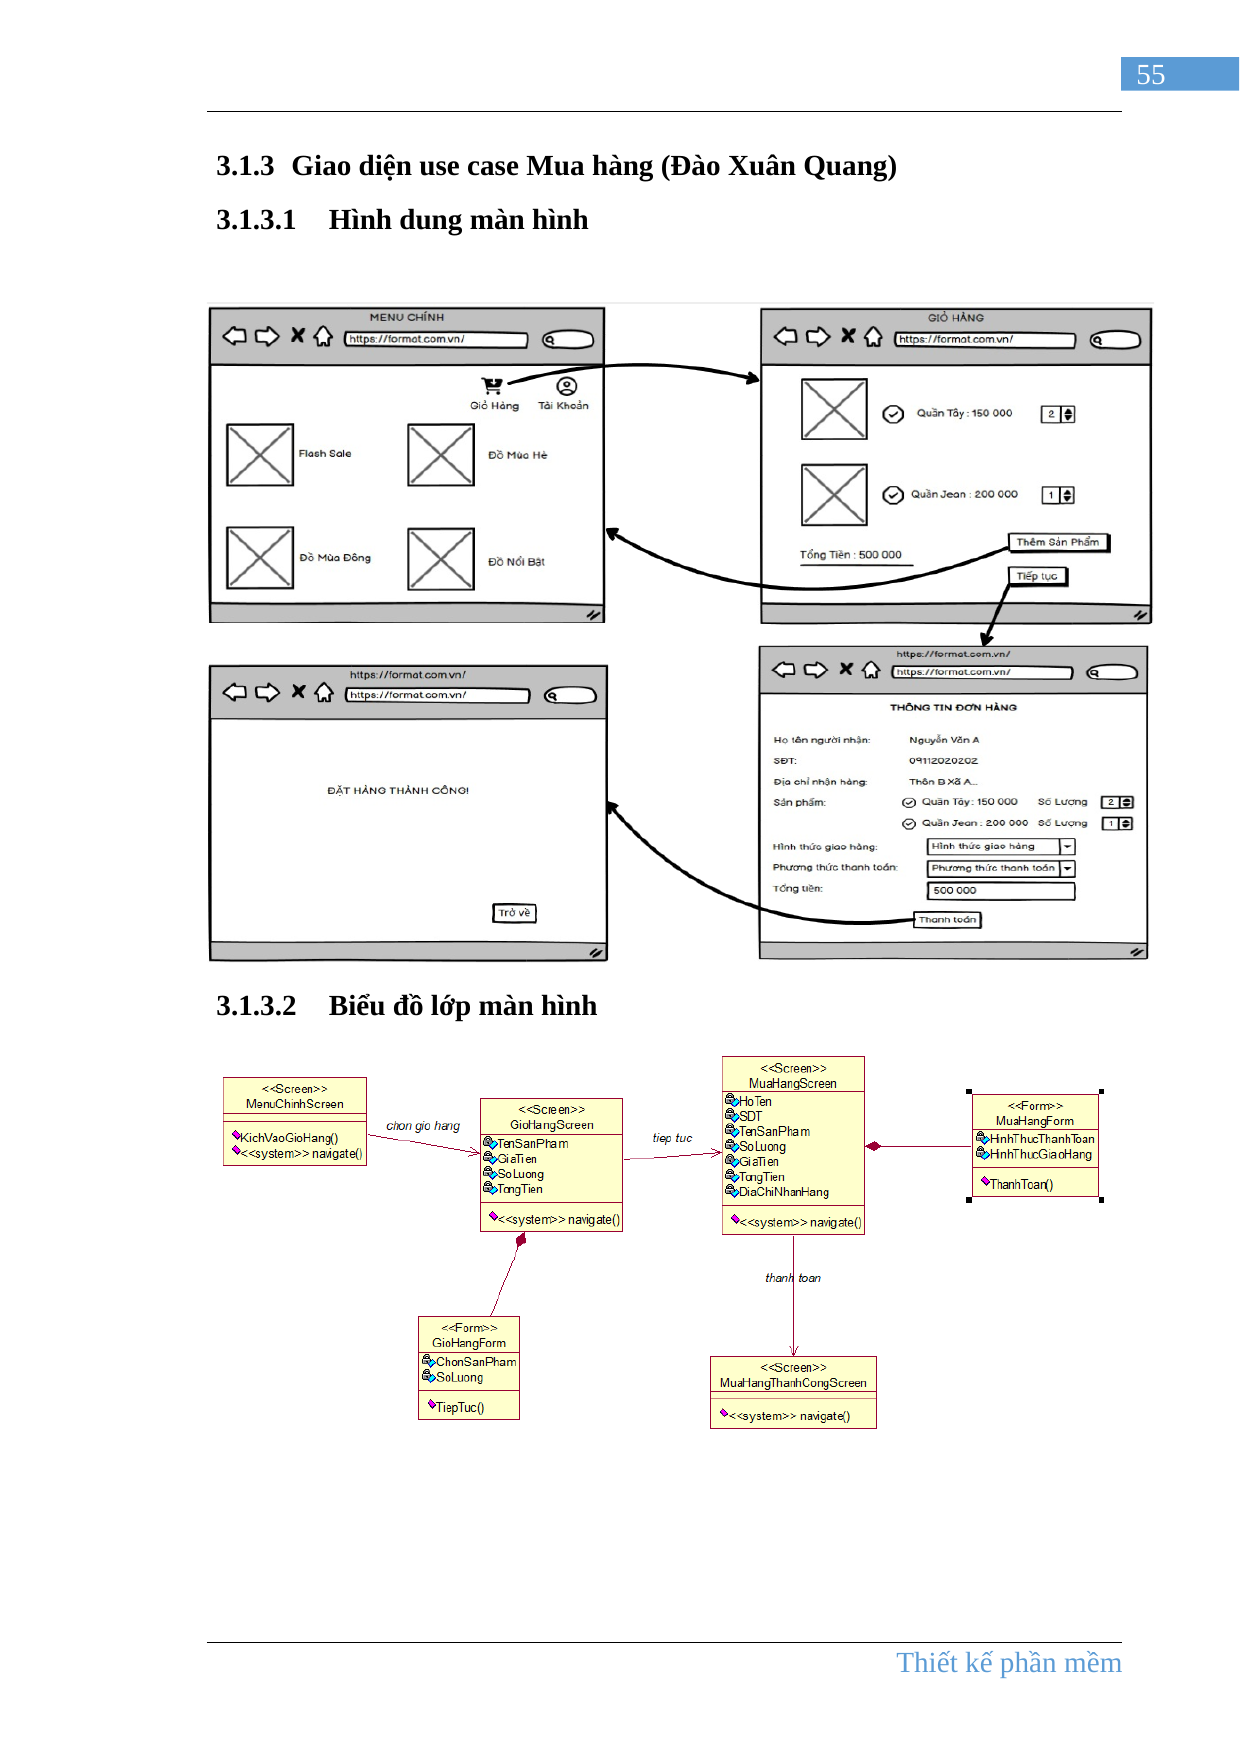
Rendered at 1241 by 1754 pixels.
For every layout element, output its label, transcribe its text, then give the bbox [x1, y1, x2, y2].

picture [206, 1038, 1136, 1484]
subtitle Giao diện use case Mua hàng (Đào Xuân Quang) [216, 148, 1122, 181]
subtitle Hình dung màn hình [216, 202, 1122, 236]
picture [206, 302, 1155, 967]
subtitle Biểu đồ lớp màn hình [216, 988, 1122, 1021]
